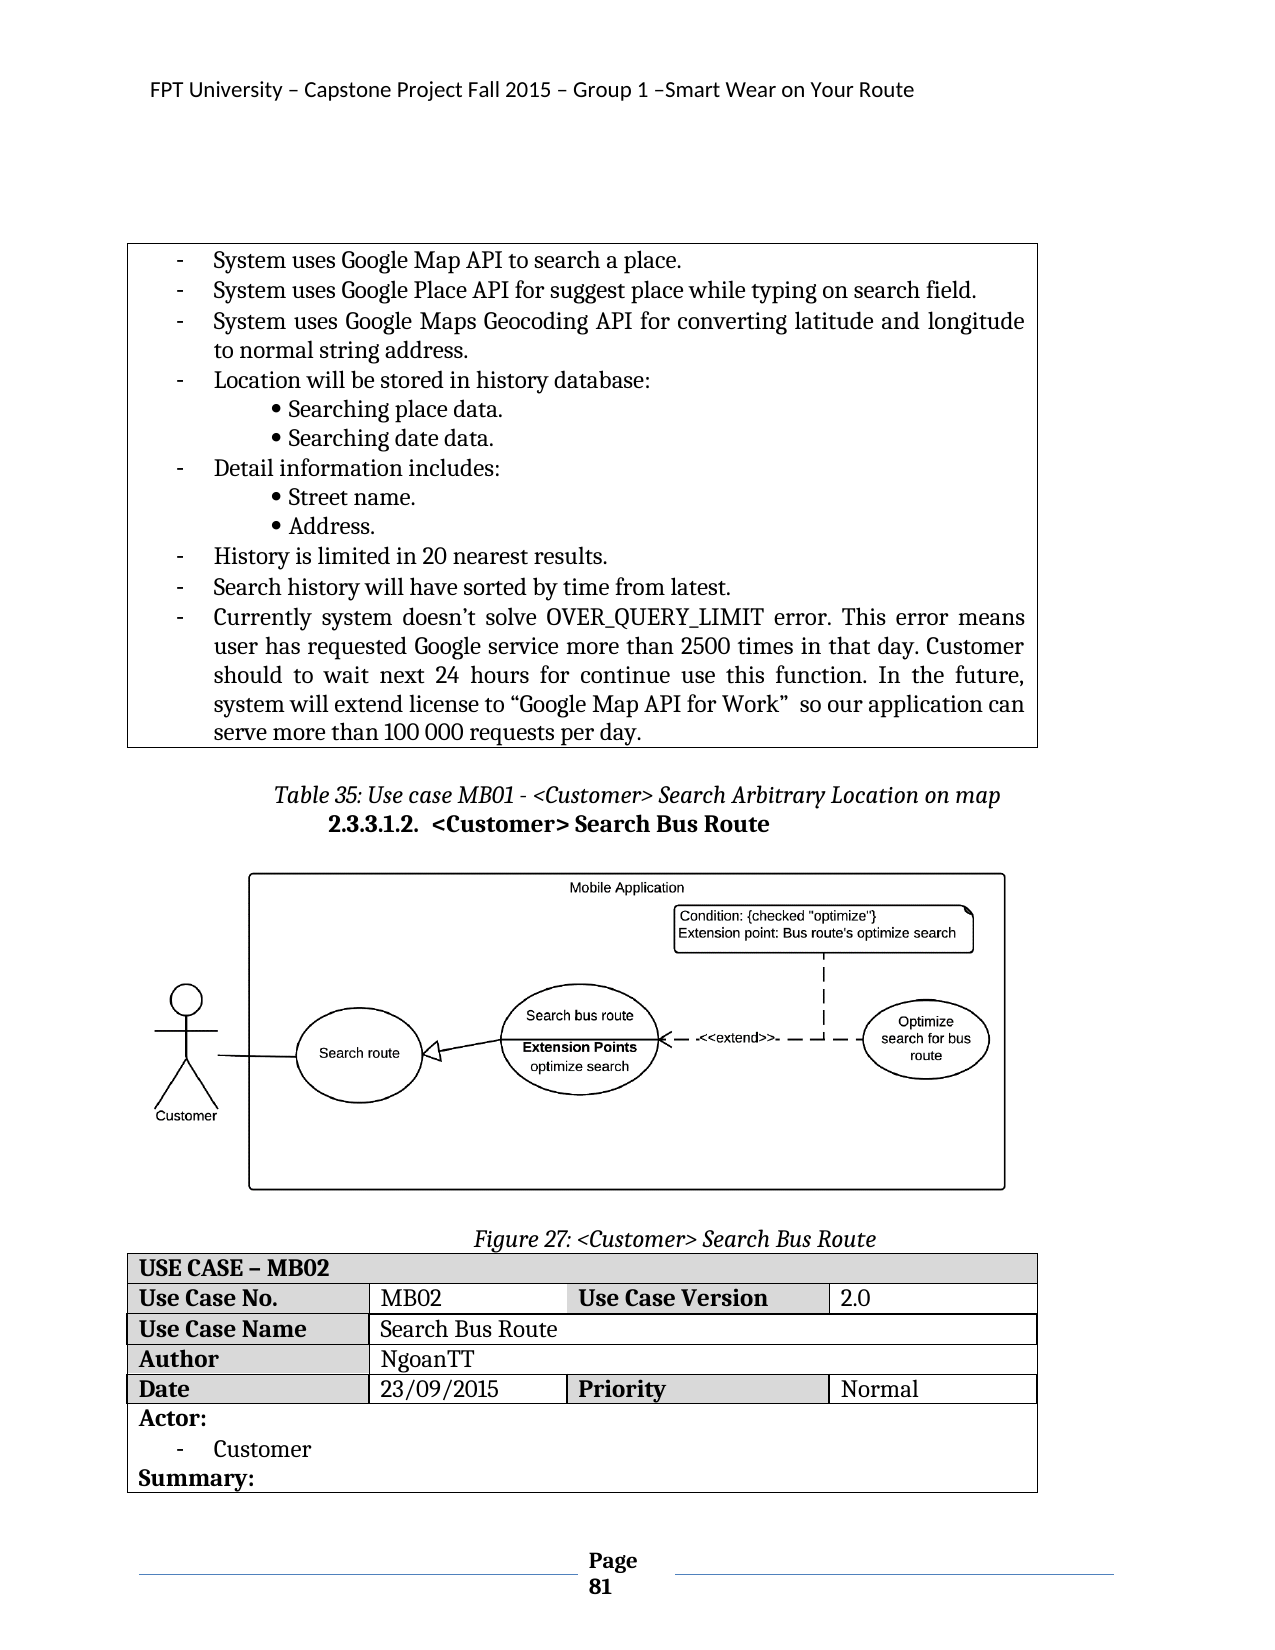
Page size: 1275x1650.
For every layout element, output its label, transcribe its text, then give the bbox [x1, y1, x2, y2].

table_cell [128, 244, 1037, 747]
table_cell Use Case Name [128, 1314, 368, 1344]
table_header USE CASE – MB02 [128, 1254, 1037, 1283]
subtitle <Customer> Search Bus Route [328, 810, 1125, 839]
table_cell Use Case No. [128, 1284, 369, 1313]
table_cell Priority [568, 1375, 828, 1403]
table_cell Date [128, 1375, 368, 1403]
table_cell 23/09/2015 [370, 1375, 566, 1403]
picture [150, 842, 1036, 1221]
table_cell Use Case Version [567, 1284, 829, 1313]
table_cell 2.0 [830, 1284, 1037, 1313]
table_cell Search Bus Route [370, 1315, 1036, 1344]
table_cell Normal [830, 1375, 1036, 1403]
table_cell Author [128, 1345, 369, 1373]
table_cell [128, 1404, 1037, 1492]
table_cell NgoanTT [370, 1345, 1037, 1373]
table_cell MB02 [370, 1284, 567, 1313]
